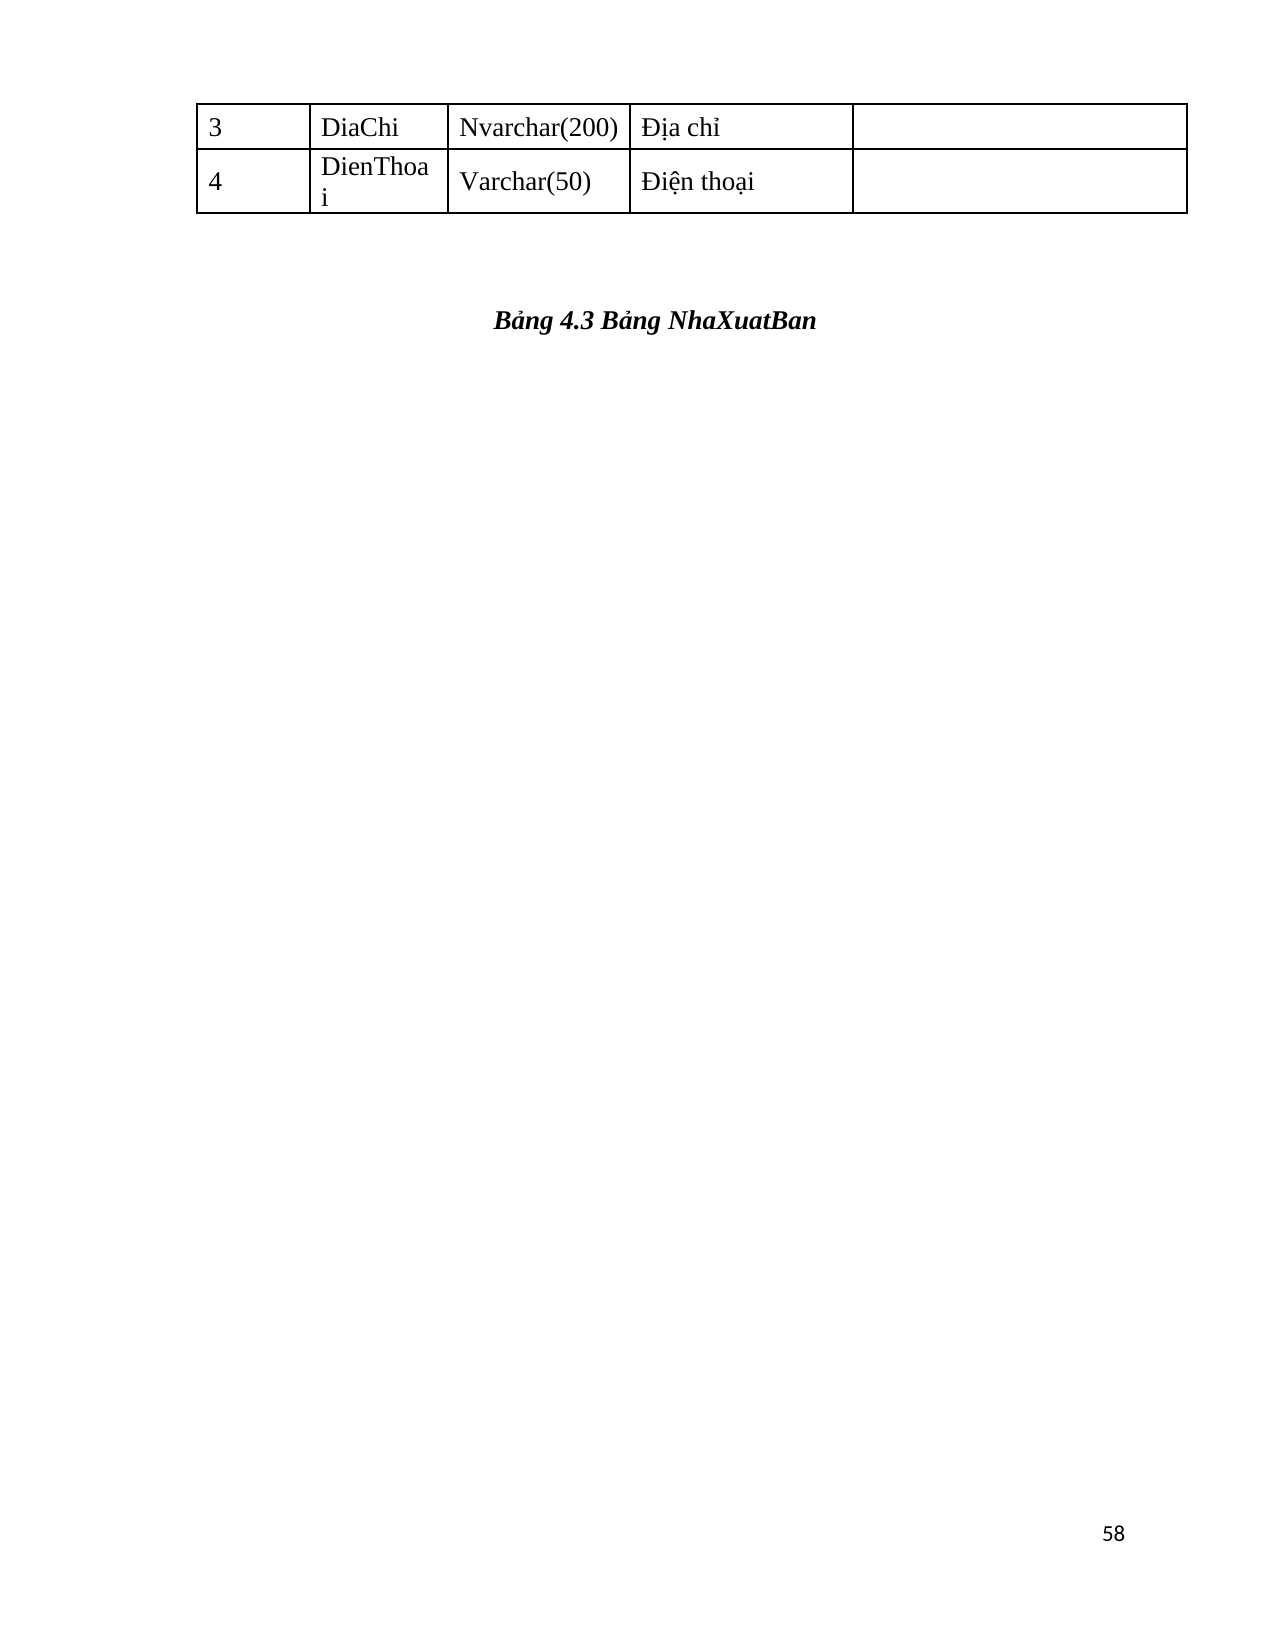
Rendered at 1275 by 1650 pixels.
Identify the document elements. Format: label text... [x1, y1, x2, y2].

table_cell Điện thoại [631, 150, 852, 212]
table_cell [854, 105, 1186, 148]
table_cell Địa chỉ [631, 105, 852, 148]
table_cell 4 [198, 150, 309, 212]
table_cell [854, 150, 1186, 212]
table_cell 3 [198, 105, 309, 148]
table_cell Nvarchar(200) [449, 105, 629, 148]
table_cell DienThoai [311, 150, 447, 212]
table_cell Varchar(50) [449, 150, 629, 212]
table_cell DiaChi [311, 105, 447, 148]
text Bảng 4.3 Bảng NhaXuatBan [187, 304, 1125, 335]
